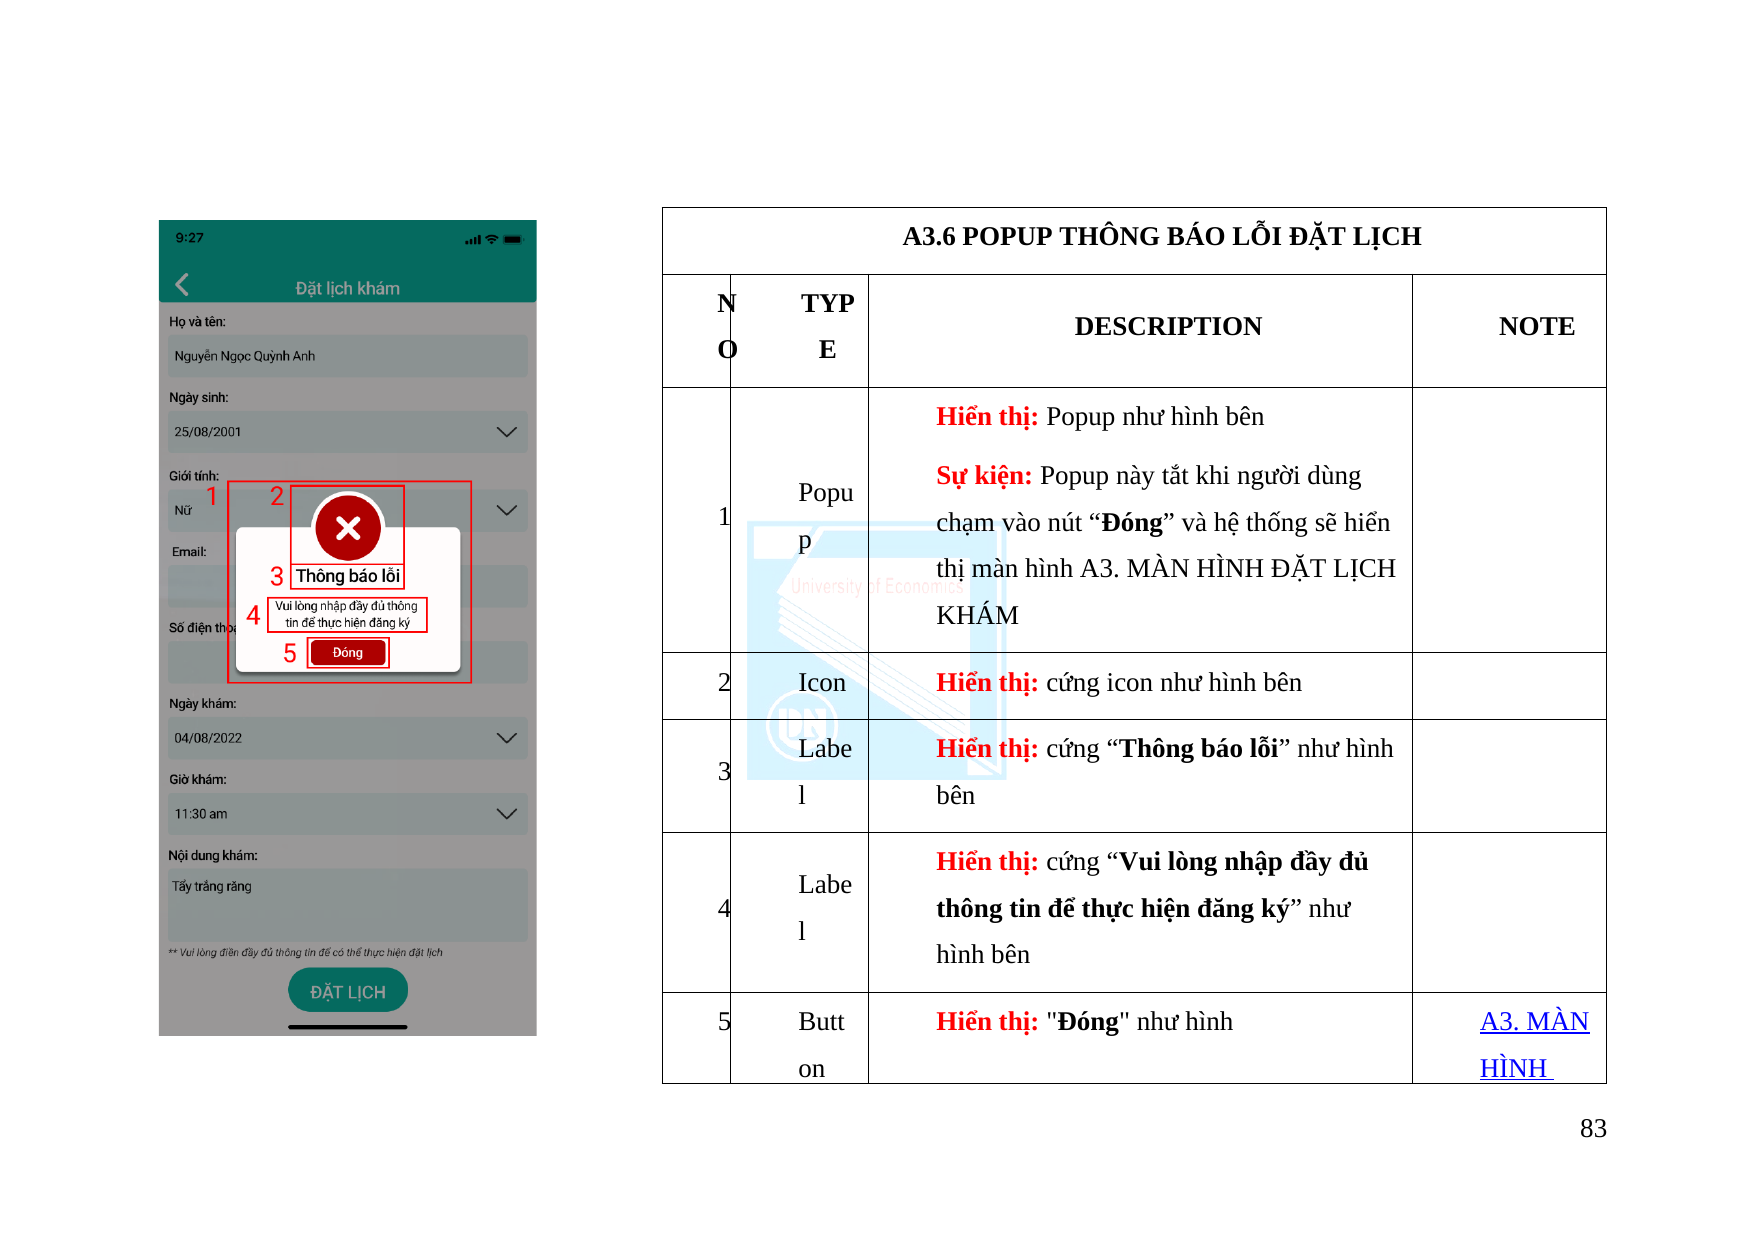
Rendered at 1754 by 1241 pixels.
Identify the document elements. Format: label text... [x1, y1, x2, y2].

table_cell 1 [663, 388, 730, 652]
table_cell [1413, 993, 1606, 1083]
table_cell DESCRIPTION [869, 275, 1412, 387]
table_cell Label [731, 833, 868, 992]
table_cell [1413, 388, 1606, 652]
picture [158, 220, 537, 1036]
table_header A3.6 POPUP THÔNG BÁO LỖI ĐẶT LỊCH [663, 208, 1606, 273]
table_cell 4 [663, 833, 730, 992]
table_cell NO [663, 275, 730, 387]
table_cell TYPE [731, 275, 868, 387]
table_cell Hiển thị: cứng “Vui lòng nhập đầy đủ thông tin để thực hiện đăng ký” như hình bên [869, 833, 1412, 992]
table_cell [1413, 653, 1606, 719]
table_cell [1413, 833, 1606, 992]
table_cell Popup [731, 388, 868, 652]
table_cell Hiển thị: cứng “Thông báo lỗi” như hình bên [869, 720, 1412, 832]
table_cell [1413, 720, 1606, 832]
table_cell 2 [663, 653, 730, 719]
table_cell Button [731, 993, 868, 1083]
table_header [147, 207, 662, 1083]
table_cell Hiển thị: cứng icon như hình bên [869, 653, 1412, 719]
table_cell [869, 993, 1412, 1083]
table_cell 3 [663, 720, 730, 832]
table_cell Hiển thị: Popup như hình bên Sự kiện: Popup này tắt khi người dùng chạm vào nút “Đóng” và hệ thống sẽ hiển thị màn hình A3. MÀN HÌNH ĐẶT LỊCH KHÁM [869, 388, 1412, 652]
table_cell Label [731, 720, 868, 832]
table_cell NOTE [1413, 275, 1606, 387]
table_cell 5 [663, 993, 730, 1083]
table_cell Icon [731, 653, 868, 719]
